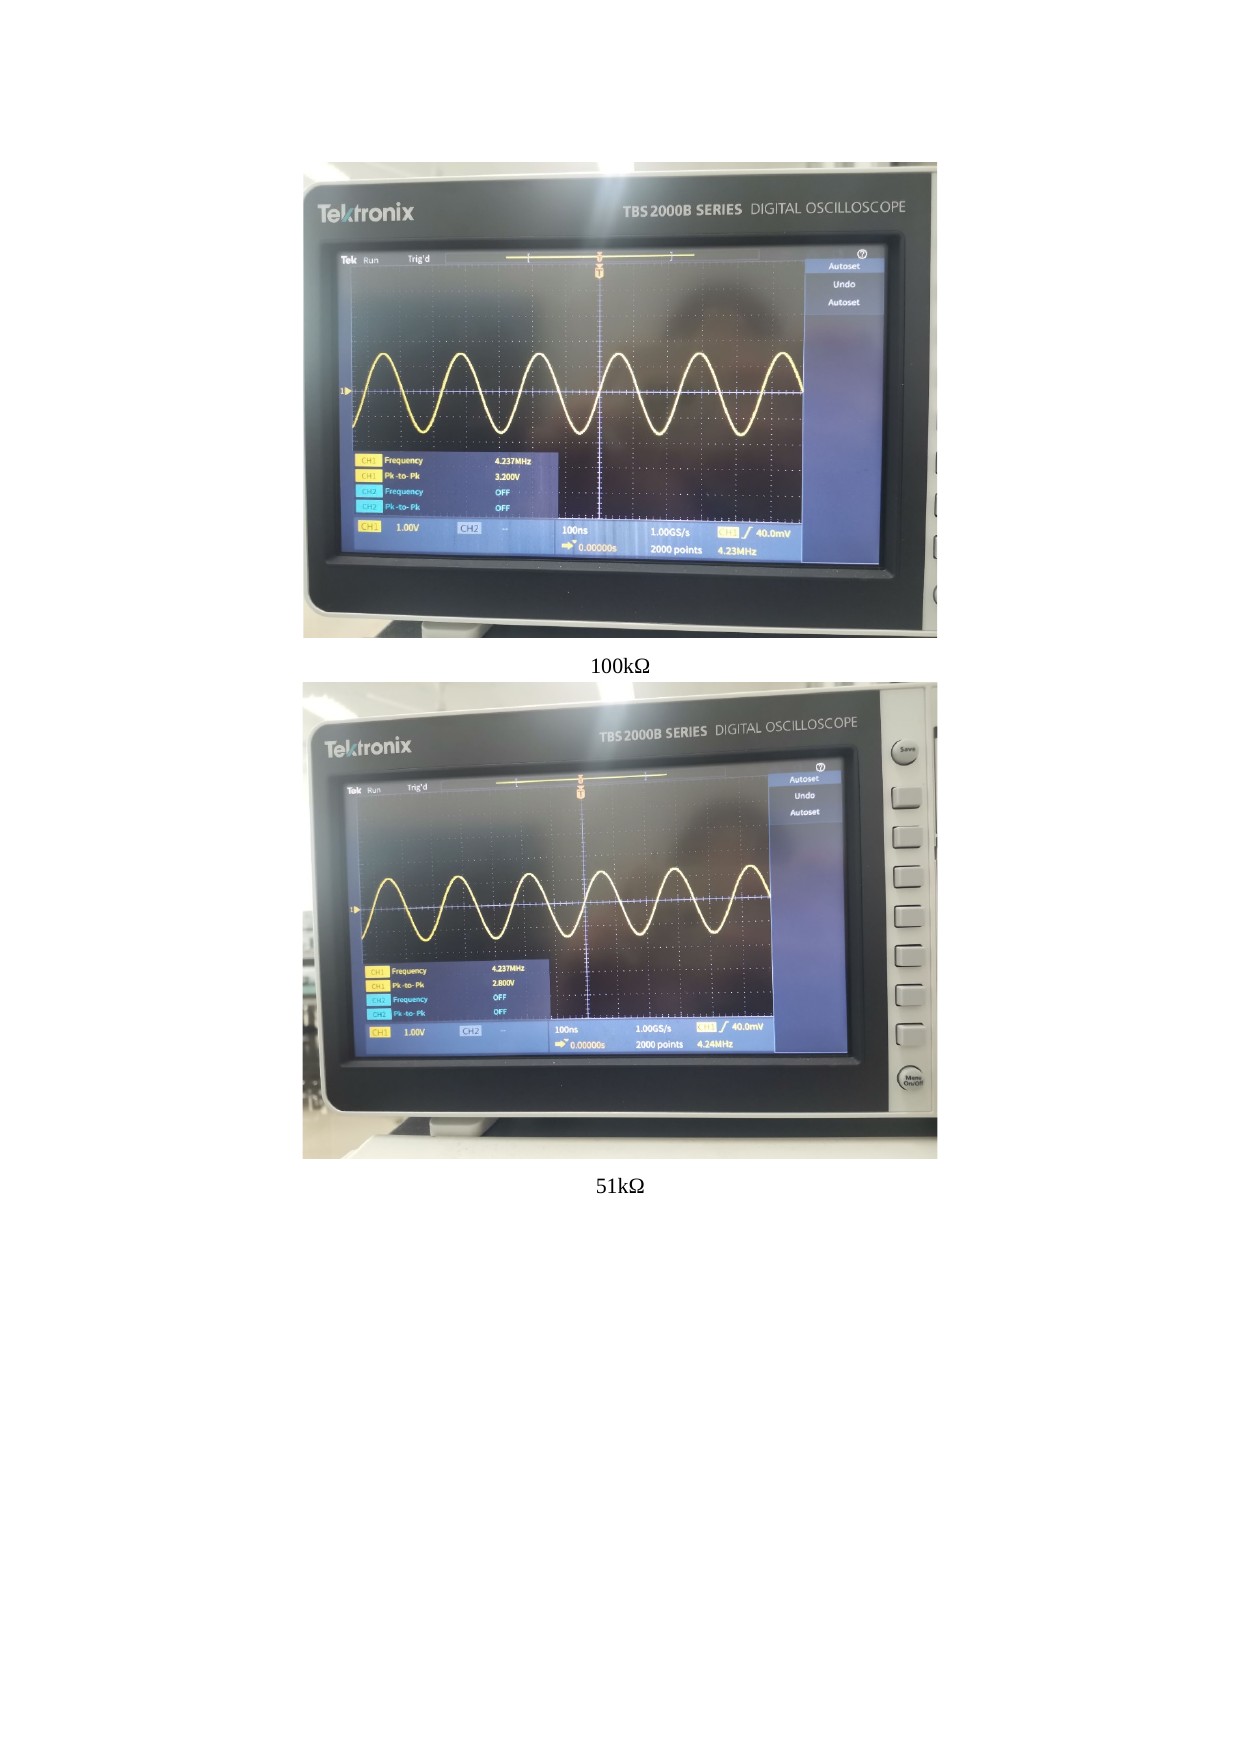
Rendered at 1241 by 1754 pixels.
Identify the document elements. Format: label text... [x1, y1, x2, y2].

text 100kΩ [187, 649, 1053, 682]
picture [302, 682, 938, 1159]
picture [303, 162, 938, 638]
text 51kΩ [187, 1169, 1053, 1202]
